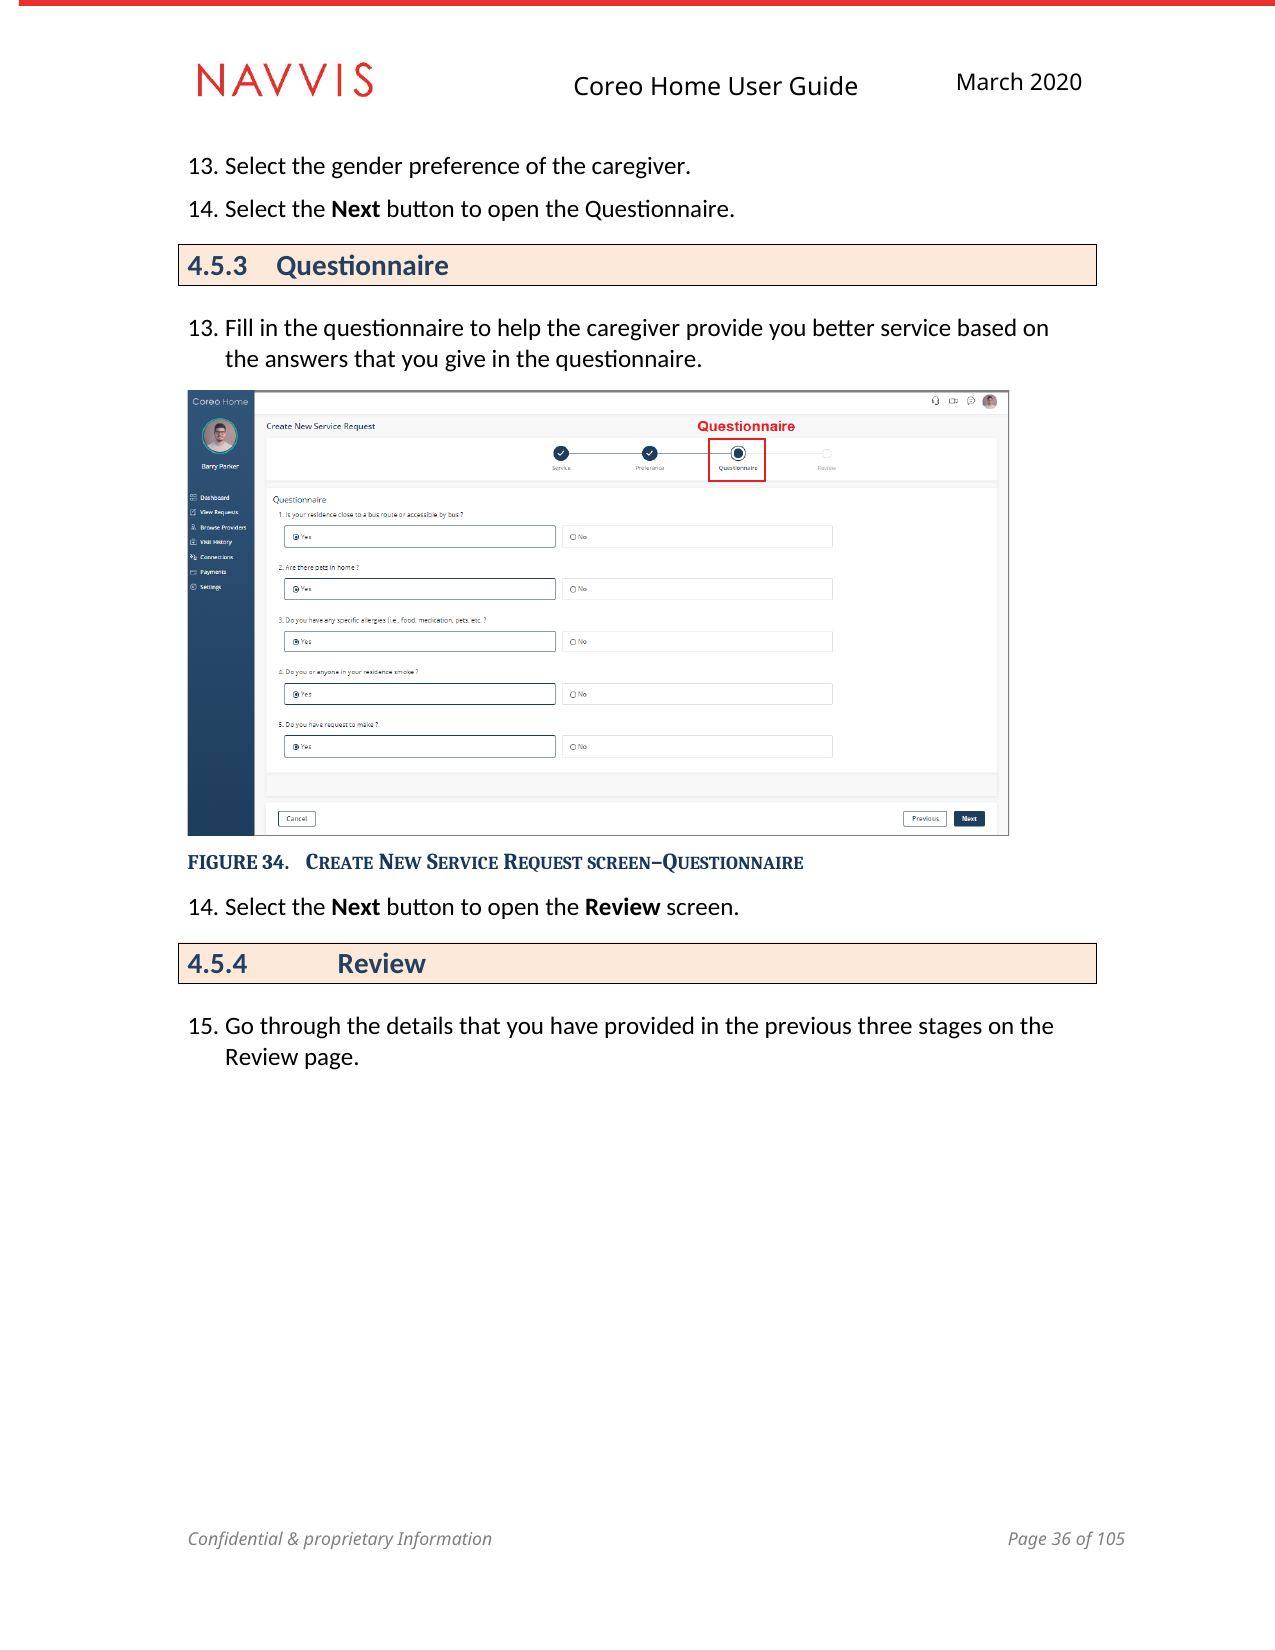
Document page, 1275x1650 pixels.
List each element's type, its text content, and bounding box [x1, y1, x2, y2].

list Go through the details that you have provided in the previous three stages on the Review page. [187, 1011, 1087, 1072]
subtitle Questionnaire [179, 245, 1096, 285]
subtitle Review [179, 944, 1096, 983]
list Select the Next button to open the Questionnaire. [187, 193, 1087, 223]
list Select the Next button to open the Review screen. [187, 891, 1087, 922]
list Fill in the questionnaire to help the caregiver provide you better service based on the answers that you give in the questionnaire. [187, 312, 1087, 373]
picture [187, 390, 1010, 836]
picture [187, 55, 383, 104]
text Create New Service Request screen–Questionnaire [187, 848, 1087, 875]
list Select the gender preference of the caregiver. [187, 150, 1087, 181]
